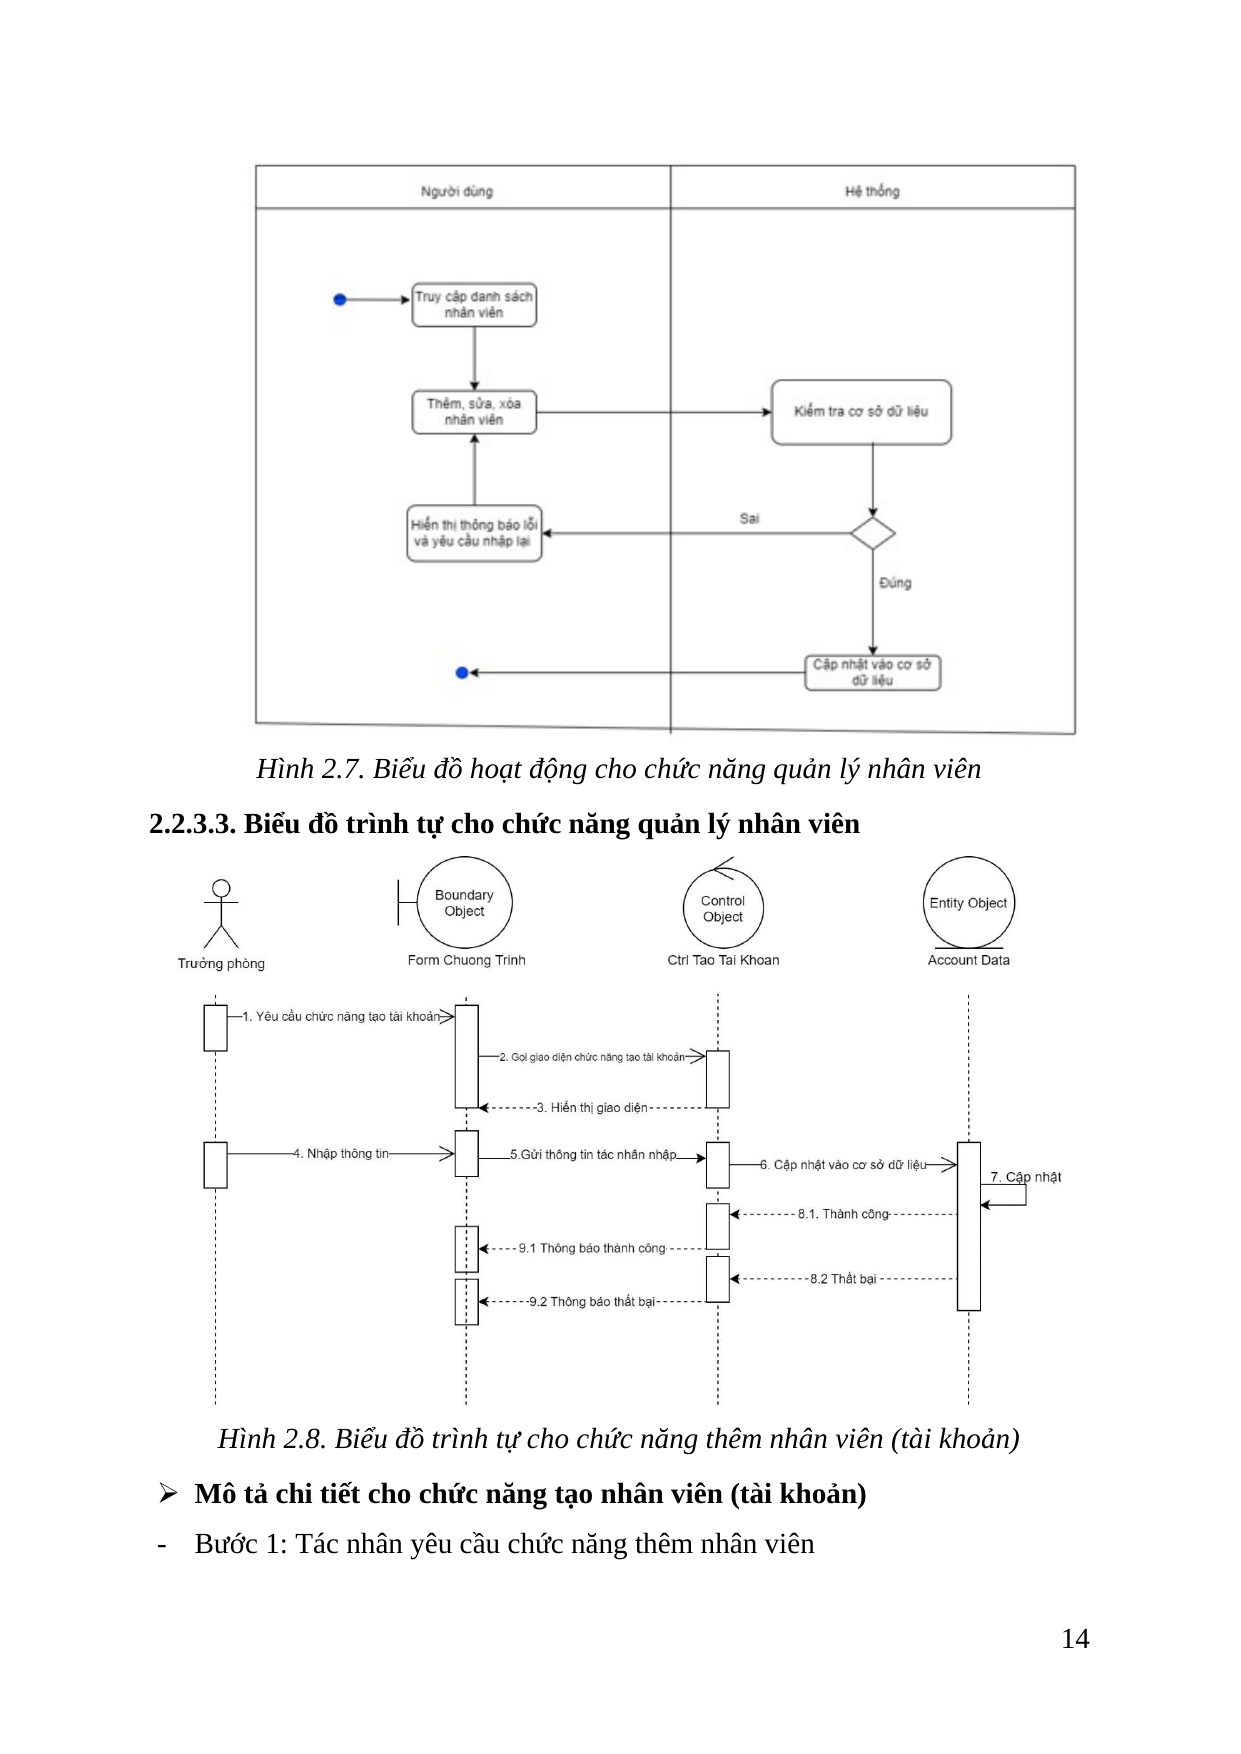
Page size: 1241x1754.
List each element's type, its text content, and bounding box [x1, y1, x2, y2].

text Hình 2.8. Biểu đồ trình tự cho chức năng thêm nhân viên (tài khoản) [150, 1422, 1090, 1455]
list Mô tả chi tiết cho chức năng tạo nhân viên (tài khoản) [157, 1476, 1090, 1510]
picture [247, 150, 1090, 745]
list Bước 1: Tác nhân yêu cầu chức năng thêm nhân viên [157, 1526, 1090, 1559]
text Hình 2.7. Biểu đồ hoạt động cho chức năng quản lý nhân viên [150, 752, 1090, 785]
text 2.2.3.3. Biểu đồ trình tự cho chức năng quản lý nhân viên [149, 806, 1089, 839]
picture [177, 856, 1062, 1405]
